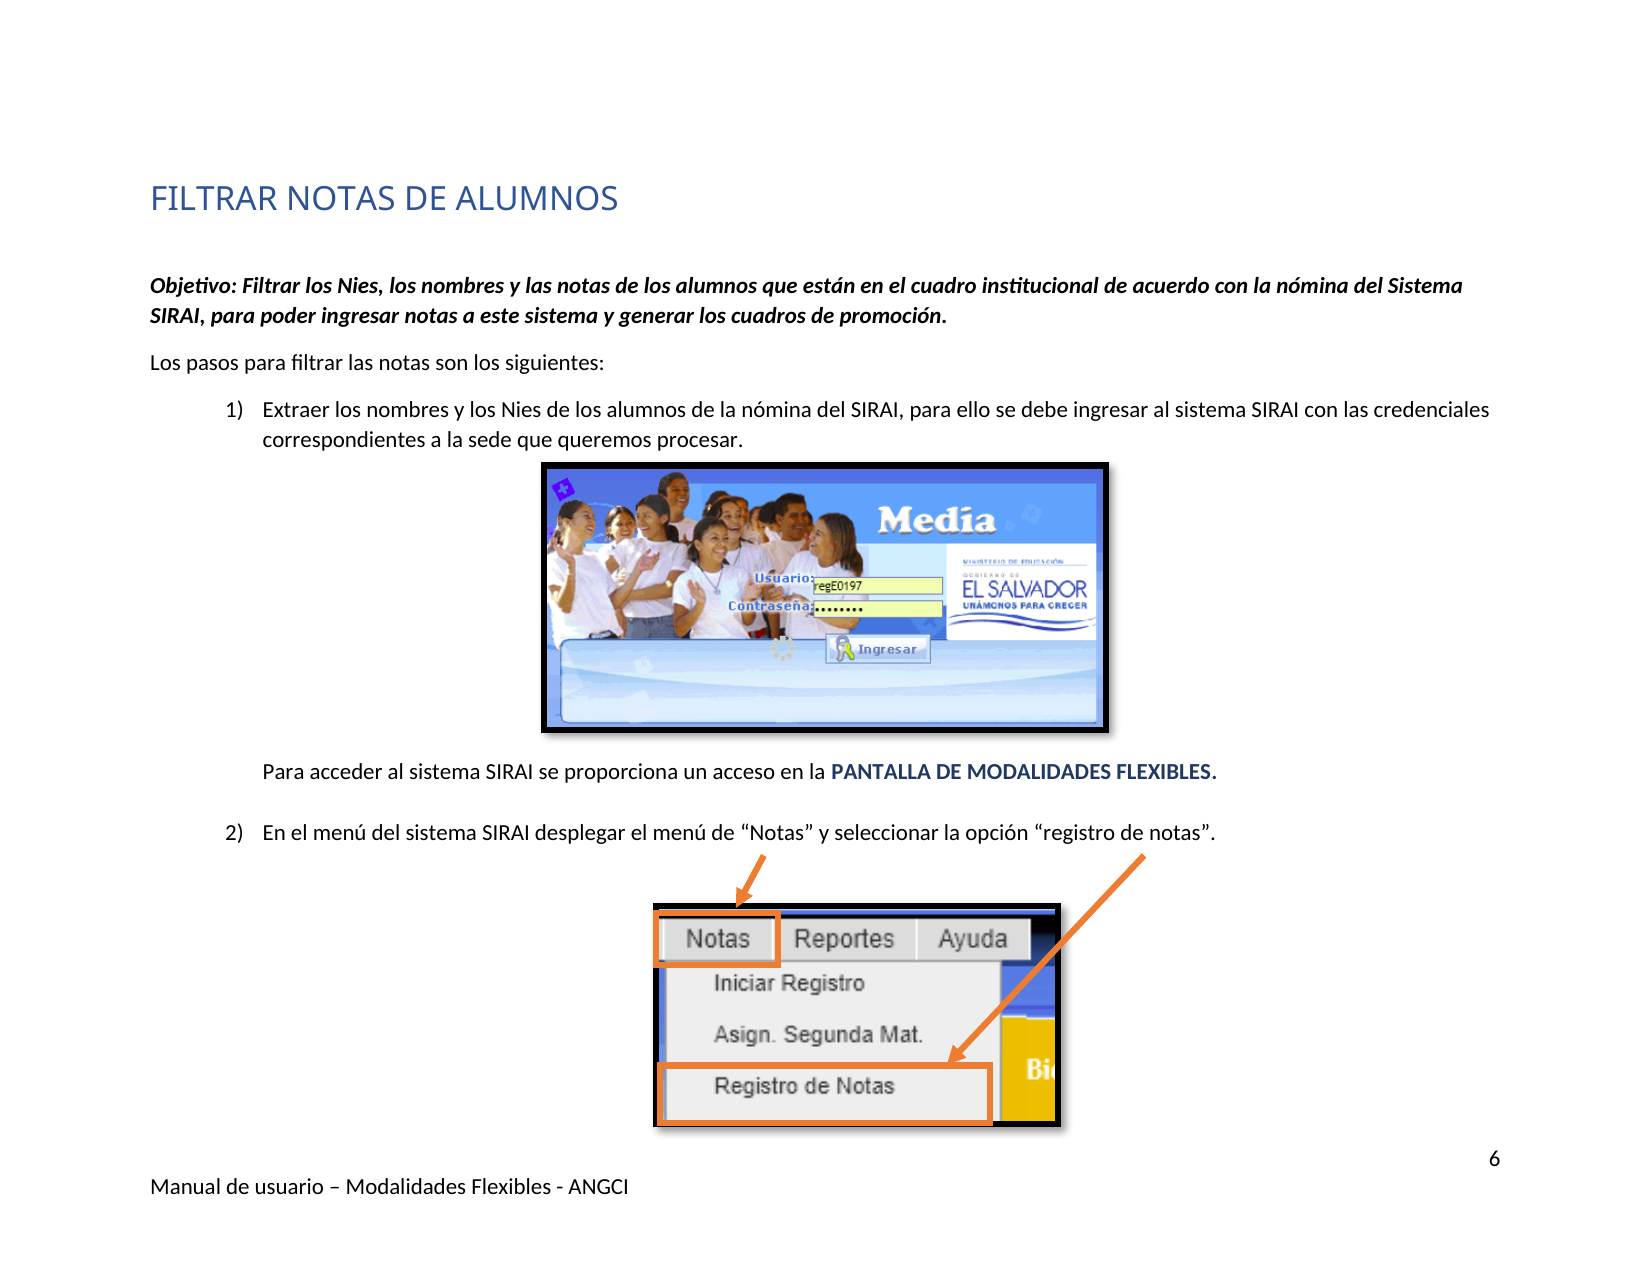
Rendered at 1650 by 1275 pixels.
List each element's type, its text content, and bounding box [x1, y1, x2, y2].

subtitle FILTRAR NOTAS DE ALUMNOS [150, 175, 1500, 220]
picture [663, 1069, 987, 1120]
list Extraer los nombres y los Nies de los alumnos de la nómina del SIRAI, para ello se debe ingresar al sistema SIRAI con las credenciales correspondientes a la sede que queremos procesar. [225, 395, 1500, 453]
list En el menú del sistema SIRAI desplegar el menú de “Notas” y seleccionar la opción “registro de notas”. [225, 818, 1500, 846]
picture [547, 469, 1103, 727]
picture [659, 916, 775, 962]
text Los pasos para filtrar las notas son los siguientes: [150, 348, 1500, 376]
list Para acceder al sistema SIRAI se proporciona un acceso en la PANTALLA DE MODALIDADES FLEXIBLES. [262, 757, 1500, 785]
picture [958, 956, 1055, 1121]
text Objetivo: Filtrar los Nies, los nombres y las notas de los alumnos que están en el cuadro institucional de acuerdo con la nómina del Sistema SIRAI, para poder ingresar notas a este sistema y generar los cuadros de promoción. [150, 271, 1500, 329]
picture [659, 909, 1055, 1062]
